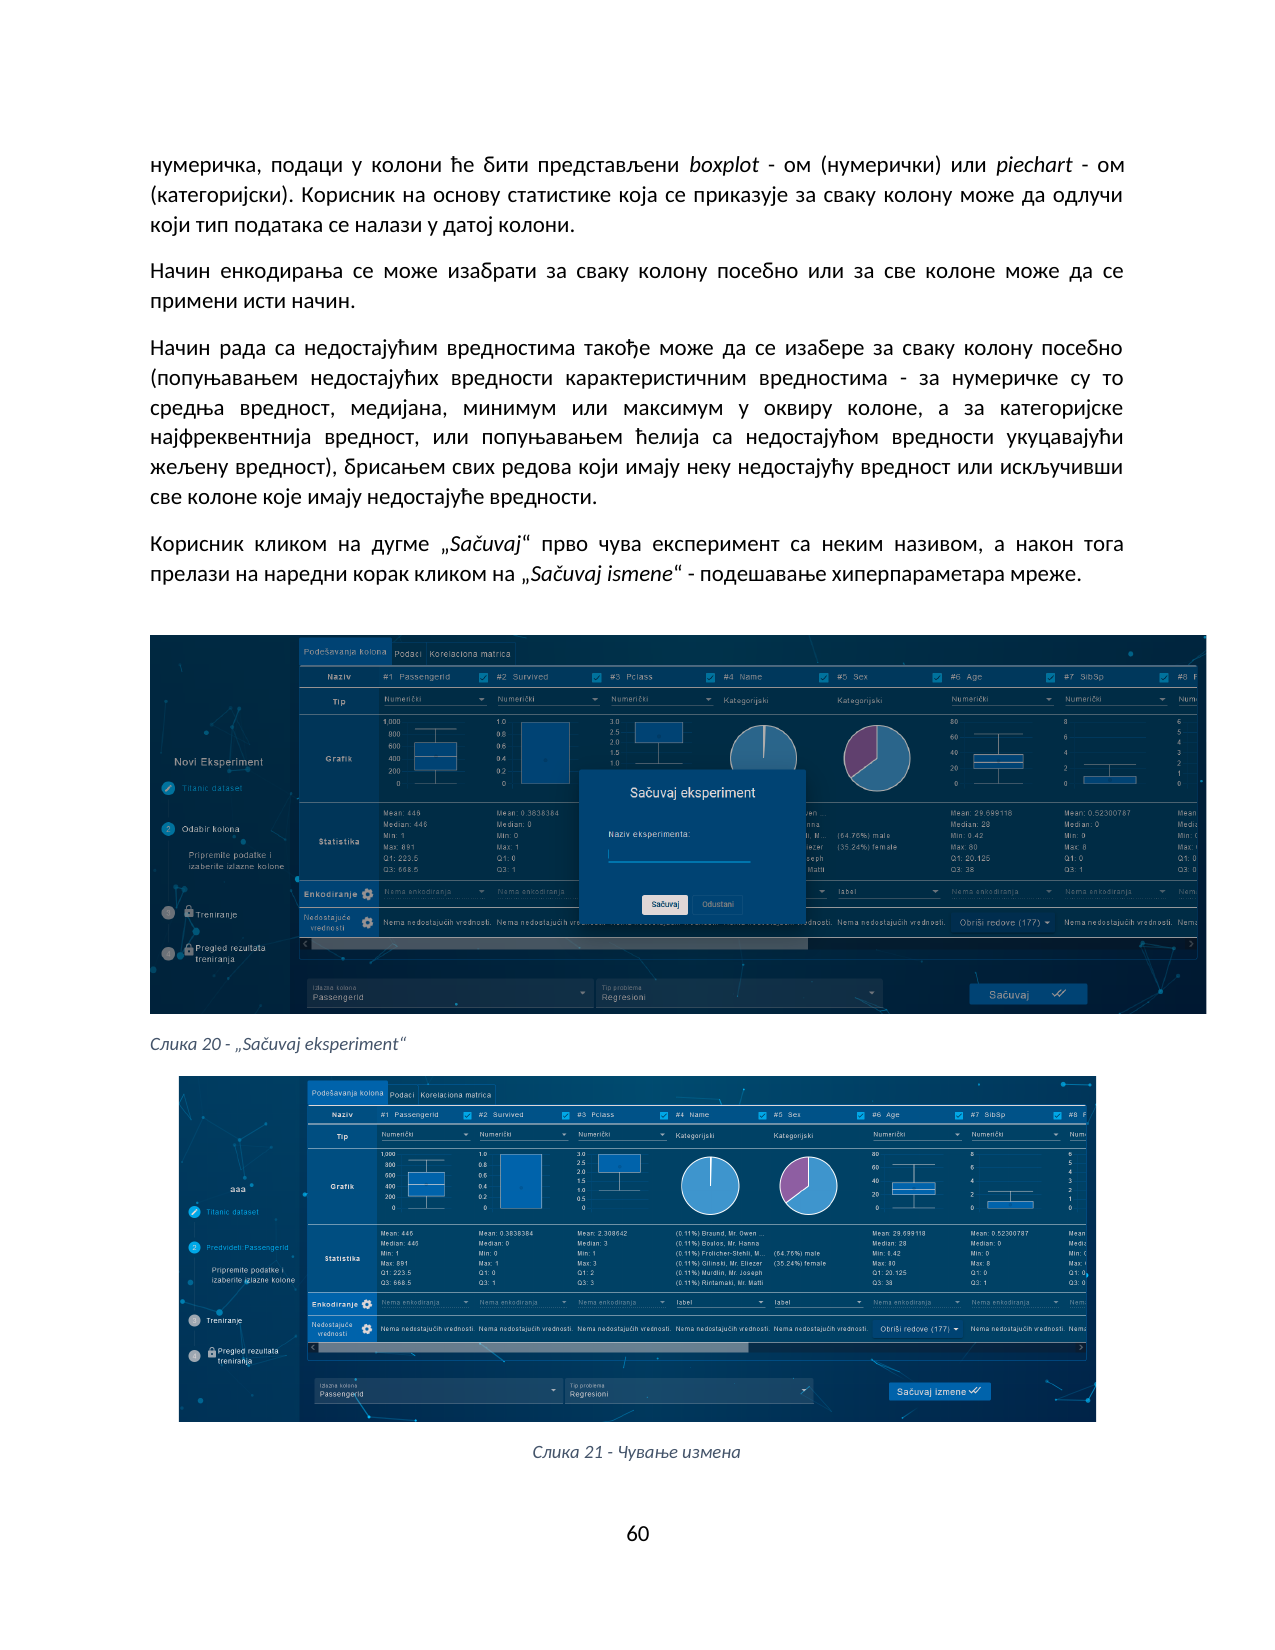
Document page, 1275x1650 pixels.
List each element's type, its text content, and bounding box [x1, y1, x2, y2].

picture [758, 643, 770, 647]
picture [181, 1099, 187, 1111]
picture [178, 1076, 1097, 1422]
text Корисник кликом на дугме „Sačuvaj“ прво чува експеримент са неким називом, а након тога прелази на наредни корак кликом на „Sačuvaj ismene“ - подешавање хиперпараметара мреже. [150, 529, 1125, 587]
picture [811, 635, 820, 647]
picture [748, 1085, 758, 1089]
text Начин енкодирања се може изабрати за сваку колону посебно или за све колоне може да се примени исти начин. [150, 256, 1125, 314]
picture [616, 643, 627, 647]
picture [540, 1085, 550, 1089]
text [150, 150, 1125, 238]
text Начин рада са недостајућим вредностима такође може да се изабере за сваку колону посебно (попуњавањем недостајућих вредности карактеристичним вредностима - за нумеричке су то средња вредност, медијана, минимум или максимум у оквиру колоне, а за категоријске најфреквентнија вредност, или попуњавањем ћелија са недостајућом вредности укуцавајући жељену вредност), брисањем свих редова који имају неку недостајућу вредност или искључивши све колоне које имају недостајуће вредности. [150, 333, 1125, 510]
picture [150, 635, 1207, 1014]
